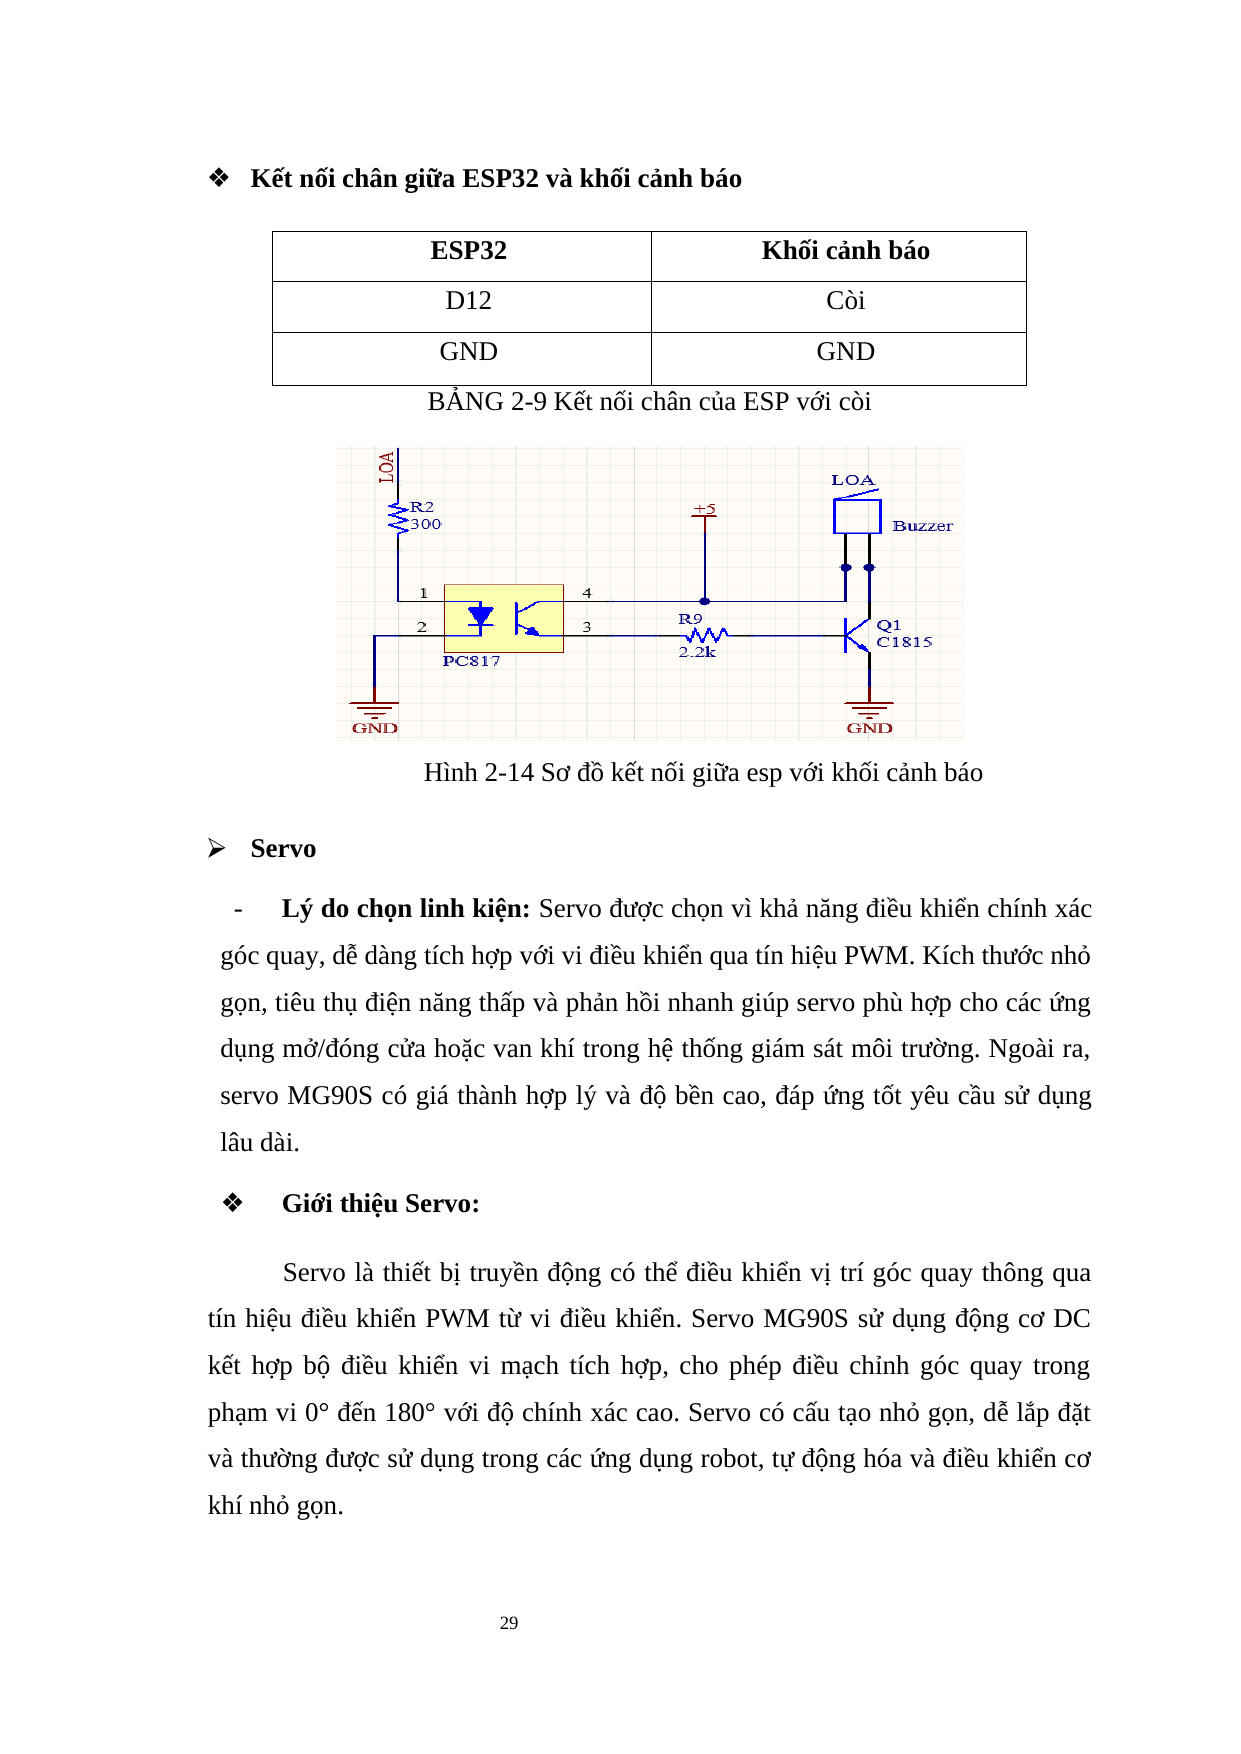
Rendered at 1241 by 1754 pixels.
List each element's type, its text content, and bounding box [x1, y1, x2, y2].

list Lý do chọn linh kiện: Servo được chọn vì khả năng điều khiển chính xác góc quay, dễ dàng tích hợp với vi điều khiển qua tín hiệu PWM. Kích thước nhỏ gọn, tiêu thụ điện năng thấp và phản hồi nhanh giúp servo phù hợp cho các ứng dụng mở/đóng cửa hoặc van khí trong hệ thống giám sát môi trường. Ngoài ra, servo MG90S có giá thành hợp lý và độ bền cao, đáp ứng tốt yêu cầu sử dụng lâu dài. [220, 892, 1093, 1157]
text Servo là thiết bị truyền động có thể điều khiển vị trí góc quay thông qua tín hiệu điều khiển PWM từ vi điều khiển. Servo MG90S sử dụng động cơ DC kết hợp bộ điều khiển vi mạch tích hợp, cho phép điều chỉnh góc quay trong phạm vi 0° đến 180° với độ chính xác cao. Servo có cấu tạo nhỏ gọn, dễ lắp đặt và thường được sử dụng trong các ứng dụng robot, tự động hóa và điều khiển cơ khí nhỏ gọn. [208, 1256, 1093, 1520]
subtitle BẢNG 2-9 Kết nối chân của ESP với còi [207, 386, 1092, 417]
subtitle Hình 2-14 Sơ đồ kết nối giữa esp với khối cảnh báo [314, 756, 1092, 787]
table_header Khối cảnh báo [652, 232, 1026, 281]
list Giới thiệu Servo: [207, 1172, 1093, 1228]
list Servo [207, 817, 1092, 873]
table_cell GND [273, 333, 651, 384]
table_header ESP32 [273, 232, 651, 281]
list Kết nối chân giữa ESP32 và khối cảnh báo [207, 148, 1093, 203]
picture [335, 446, 964, 741]
table_cell Còi [652, 282, 1026, 332]
table_cell D12 [273, 282, 651, 332]
table_cell GND [652, 333, 1026, 384]
